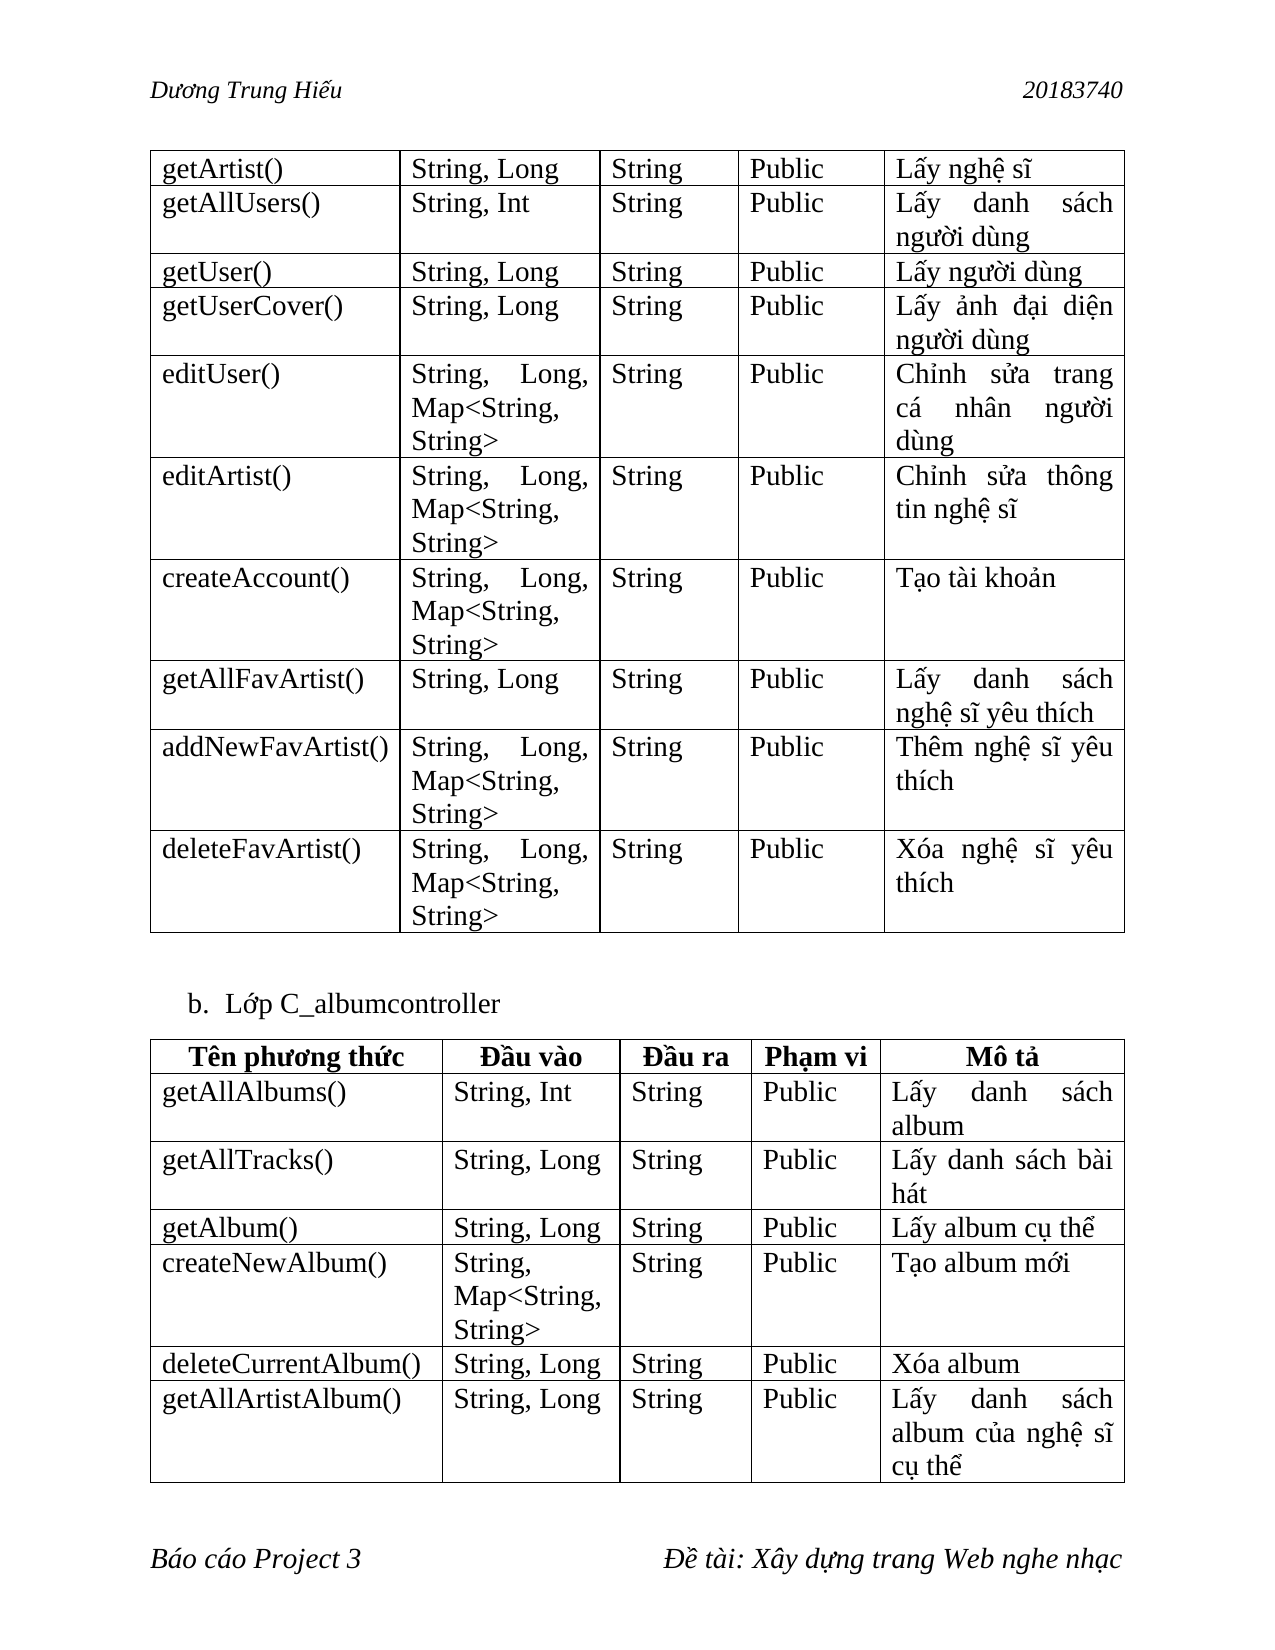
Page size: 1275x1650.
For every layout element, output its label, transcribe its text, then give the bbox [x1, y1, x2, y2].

table_cell String, Long [443, 1142, 619, 1209]
table_cell Public [752, 1347, 880, 1380]
table_cell Lấy danh sách người dùng [885, 186, 1124, 253]
table_cell String [621, 1245, 751, 1346]
table_cell Lấy ảnh đại diện người dùng [885, 288, 1124, 355]
table_cell String [601, 151, 738, 184]
table_cell createNewAlbum() [151, 1245, 442, 1346]
table_cell String, Long [401, 254, 599, 287]
table_cell Public [752, 1245, 880, 1346]
table_cell Lấy danh sách nghệ sĩ yêu thích [885, 661, 1124, 728]
table_header Đầu ra [621, 1040, 751, 1073]
table_cell String [601, 560, 738, 660]
table_cell Public [739, 458, 884, 559]
table_cell addNewFavArtist() [151, 730, 399, 830]
table_cell String, Long, Map<String, String> [401, 831, 599, 932]
table_cell Tạo album mới [881, 1245, 1124, 1346]
table_cell createAccount() [151, 560, 399, 660]
table_cell deleteFavArtist() [151, 831, 399, 932]
table_cell String [621, 1347, 751, 1380]
table_cell getAllAlbums() [151, 1074, 442, 1141]
table_cell String [601, 458, 738, 559]
table_cell Public [739, 254, 884, 287]
table_cell String [601, 730, 738, 830]
table_cell String, Long [401, 661, 599, 728]
table_cell String [621, 1142, 751, 1209]
table_cell getAllUsers() [151, 186, 399, 253]
table_cell String, Long [401, 288, 599, 355]
table_cell String [621, 1074, 751, 1141]
table_cell Public [752, 1074, 880, 1141]
table_cell Public [752, 1210, 880, 1244]
table_cell Lấy người dùng [885, 254, 1124, 287]
table_cell Public [739, 831, 884, 932]
table_cell Public [739, 730, 884, 830]
table_cell getArtist() [151, 151, 399, 184]
table_cell String [601, 356, 738, 457]
table_cell String, Long [401, 151, 599, 184]
table_cell String, Long [443, 1347, 619, 1380]
table_cell String [601, 288, 738, 355]
table_cell Public [752, 1142, 880, 1209]
table_cell editUser() [151, 356, 399, 457]
table_cell String [621, 1381, 751, 1482]
table_cell String [601, 661, 738, 728]
table_cell Public [752, 1381, 880, 1482]
table_cell getAllTracks() [151, 1142, 442, 1209]
table_cell deleteCurrentAlbum() [151, 1347, 442, 1380]
table_cell String, Long, Map<String, String> [401, 560, 599, 660]
table_cell Chỉnh sửa thông tin nghệ sĩ [885, 458, 1124, 559]
table_cell String [621, 1210, 751, 1244]
table_cell Lấy nghệ sĩ [885, 151, 1124, 184]
table_cell getAllFavArtist() [151, 661, 399, 728]
table_cell Lấy danh sách album [881, 1074, 1124, 1141]
table_cell String, Long [443, 1381, 619, 1482]
table_cell Lấy danh sách bài hát [881, 1142, 1124, 1209]
table_cell String [601, 254, 738, 287]
table_cell Public [739, 560, 884, 660]
table_header Mô tả [881, 1040, 1124, 1073]
table_cell Xóa nghệ sĩ yêu thích [885, 831, 1124, 932]
table_cell Public [739, 661, 884, 728]
table_cell getAllArtistAlbum() [151, 1381, 442, 1482]
table_cell getUser() [151, 254, 399, 287]
table_cell getUserCover() [151, 288, 399, 355]
table_cell Public [739, 356, 884, 457]
table_cell Public [739, 288, 884, 355]
table_cell Public [739, 151, 884, 184]
table_cell String, Long, Map<String, String> [401, 458, 599, 559]
table_cell String, Long [443, 1210, 619, 1244]
table_cell Xóa album [881, 1347, 1124, 1380]
table_header Phạm vi [752, 1040, 880, 1073]
table_cell Tạo tài khoản [885, 560, 1124, 660]
table_cell Chỉnh sửa trang cá nhân người dùng [885, 356, 1124, 457]
table_cell Thêm nghệ sĩ yêu thích [885, 730, 1124, 830]
table_cell String, Map<String, String> [443, 1245, 619, 1346]
table_cell String, Int [401, 186, 599, 253]
table_cell getAlbum() [151, 1210, 442, 1244]
table_cell String, Int [443, 1074, 619, 1141]
table_cell String [601, 831, 738, 932]
table_cell Public [739, 186, 884, 253]
list Lớp C_albumcontroller [187, 986, 1125, 1019]
table_cell String [601, 186, 738, 253]
table_cell editArtist() [151, 458, 399, 559]
table_cell String, Long, Map<String, String> [401, 356, 599, 457]
table_cell String, Long, Map<String, String> [401, 730, 599, 830]
table_header Đầu vào [443, 1040, 619, 1073]
table_header Tên phương thức [151, 1040, 442, 1073]
table_cell Lấy danh sách album của nghệ sĩ cụ thể [881, 1381, 1124, 1482]
table_cell Lấy album cụ thể [881, 1210, 1124, 1244]
